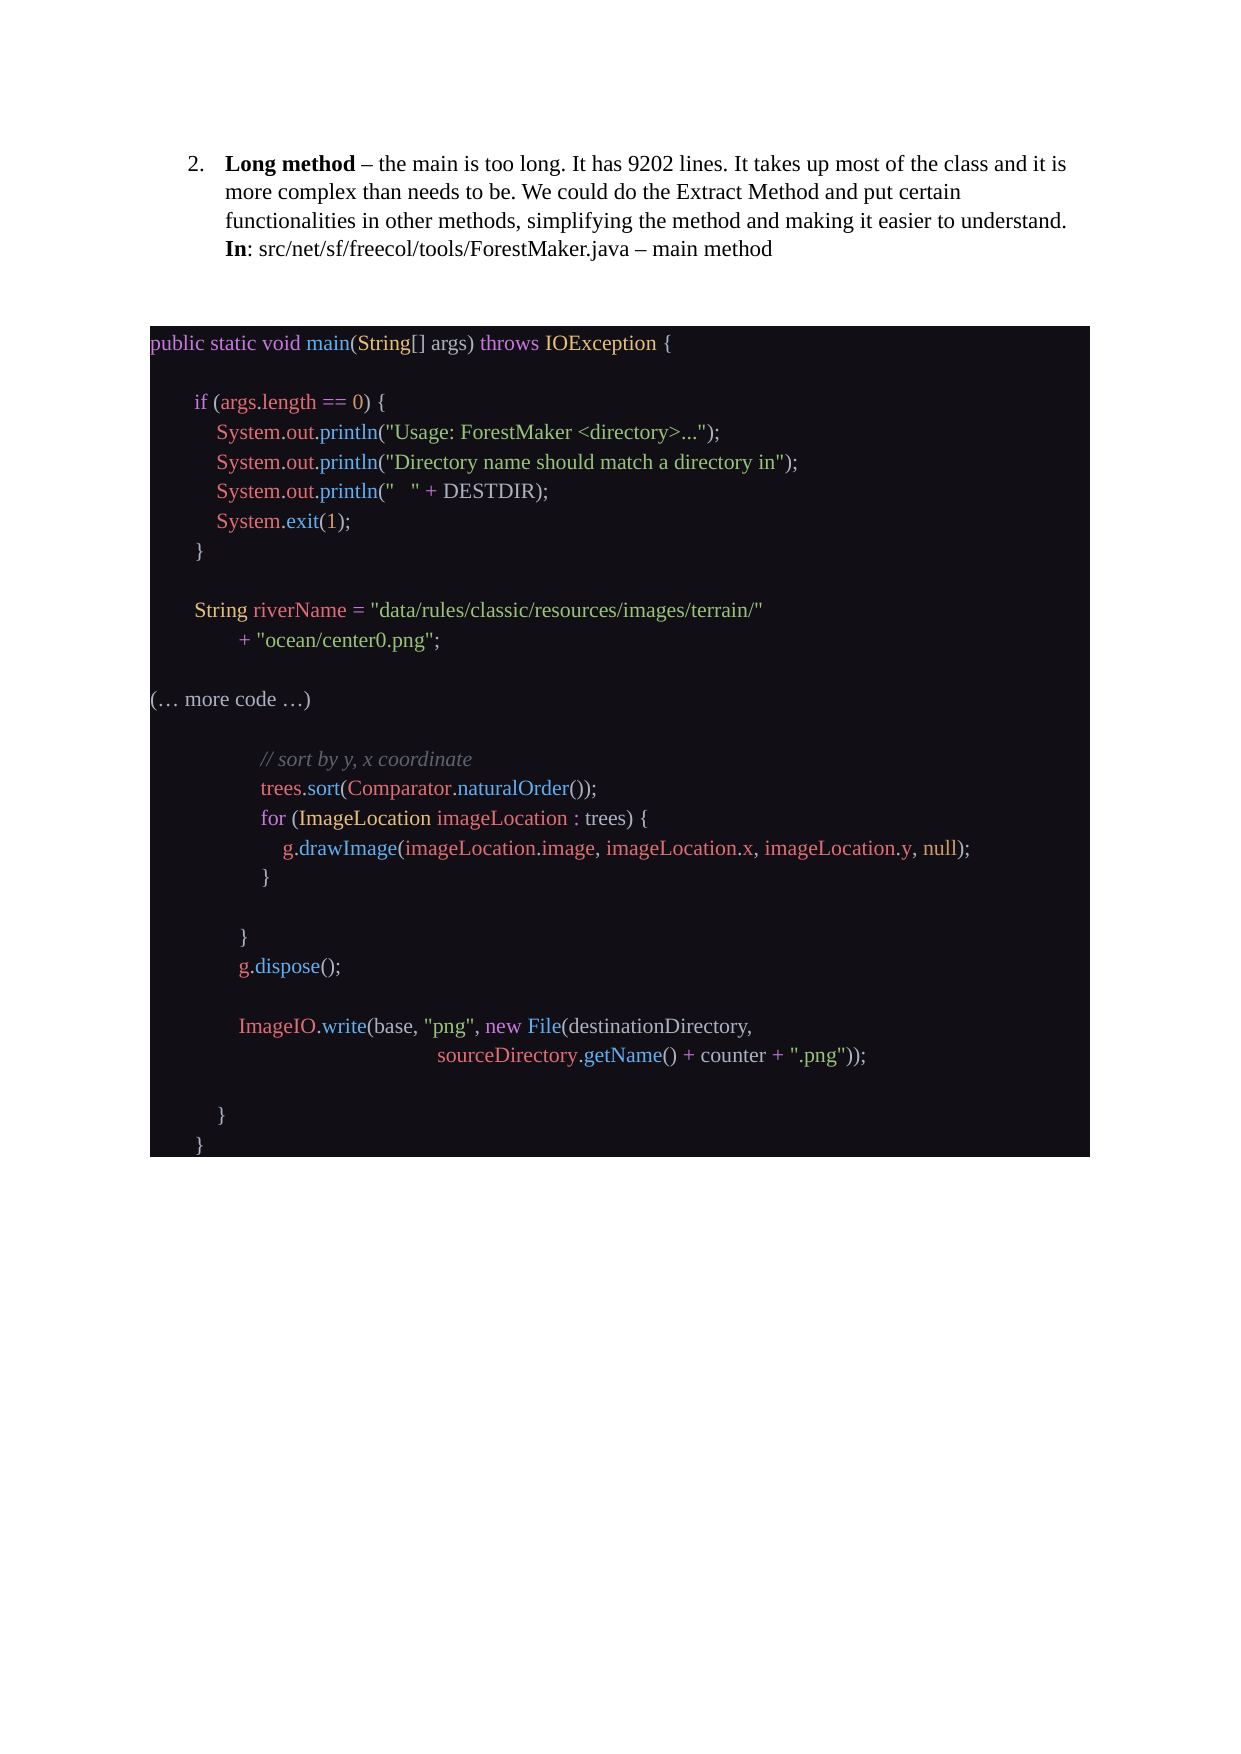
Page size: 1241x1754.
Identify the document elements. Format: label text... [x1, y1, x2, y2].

text System.out.println("Directory name should match a directory in"); [150, 444, 1090, 474]
text } [150, 919, 1090, 949]
text System.out.println(" " + DESTDIR); [150, 474, 1090, 504]
text g.dispose(); [150, 949, 1090, 979]
text public static void main(String[] args) throws IOException { [150, 326, 1090, 355]
text g.drawImage(imageLocation.image, imageLocation.x, imageLocation.y, null); [150, 830, 1090, 860]
text (… more code …) [150, 682, 1090, 711]
text } [150, 1097, 1090, 1127]
list In: src/net/sf/freecol/tools/ForestMaker.java – main method [225, 235, 1090, 262]
list Long method – the main is too long. It has 9202 lines. It takes up most of the class and it is more complex than needs to be. We could do the Extract Method and put certain functionalities in other methods, simplifying the method and making it easier to understand. [187, 150, 1090, 233]
text ImageIO.write(base, "png", new File(destinationDirectory, [150, 1008, 1090, 1038]
text String riverName = "data/rules/classic/resources/images/terrain/" [150, 593, 1090, 622]
text sourceDirectory.getName() + counter + ".png")); [150, 1038, 1090, 1068]
text } [150, 1127, 1090, 1157]
text for (ImageLocation imageLocation : trees) { [150, 801, 1090, 830]
text + "ocean/center0.png"; [150, 622, 1090, 652]
text // sort by y, x coordinate [150, 741, 1090, 771]
text } [150, 533, 1090, 563]
text System.exit(1); [150, 504, 1090, 533]
text } [150, 860, 1090, 889]
text trees.sort(Comparator.naturalOrder()); [150, 771, 1090, 801]
text if (args.length == 0) { [150, 385, 1090, 414]
text System.out.println("Usage: ForestMaker <directory>..."); [150, 414, 1090, 444]
